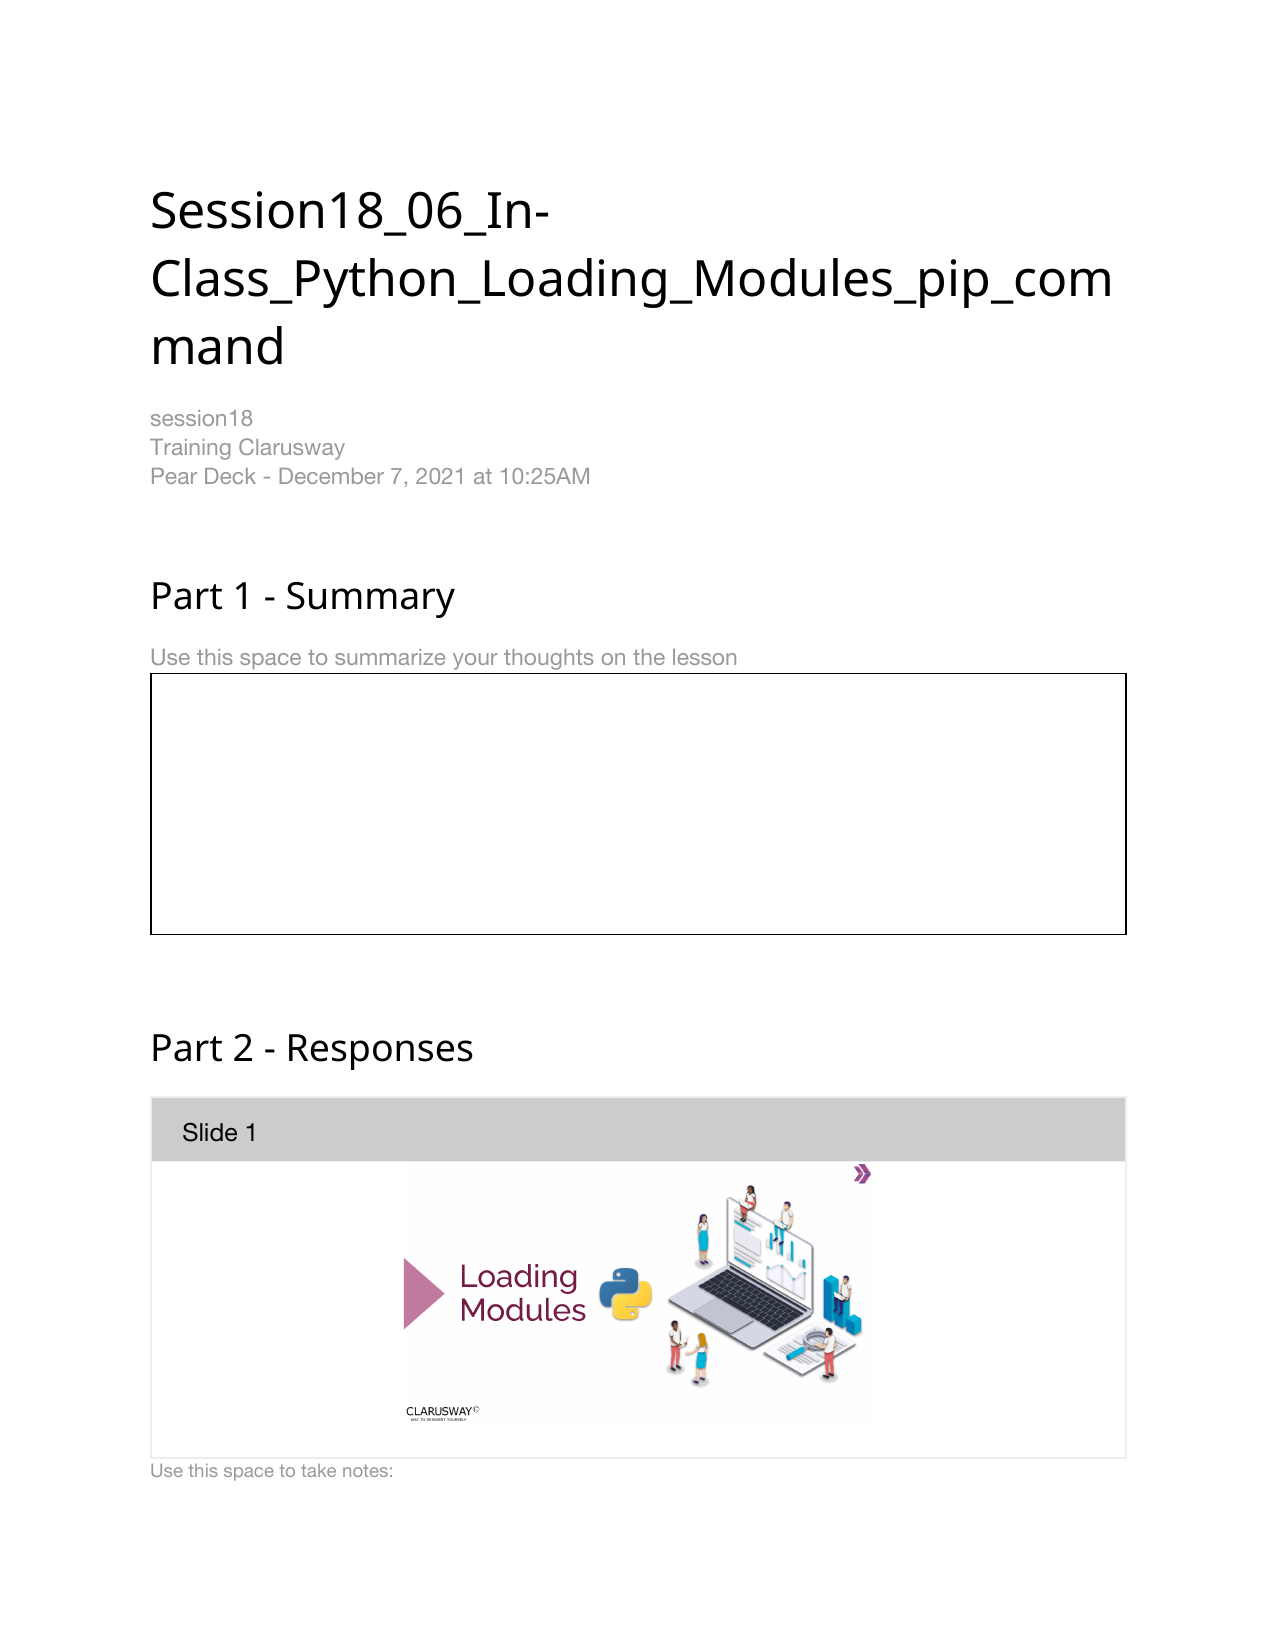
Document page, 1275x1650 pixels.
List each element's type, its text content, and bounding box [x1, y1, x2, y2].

text Use this space to take notes: [150, 1459, 1125, 1482]
text session18 [150, 404, 1125, 433]
subtitle Session18_06_In-Class_Python_Loading_Modules_pip_command [150, 175, 1125, 379]
text Use this space to summarize your thoughts on the lesson [150, 643, 1125, 672]
text Pear Deck - December 7, 2021 at 10:25AM [150, 462, 1125, 491]
table_header [152, 674, 1125, 934]
text Training Clarusway [150, 433, 1125, 462]
table_header Slide 1 [152, 1098, 1125, 1161]
table_cell [152, 1162, 1125, 1457]
subtitle Part 1 - Summary [150, 569, 1125, 620]
subtitle Part 2 - Responses [150, 1022, 1125, 1073]
picture [403, 1162, 873, 1426]
